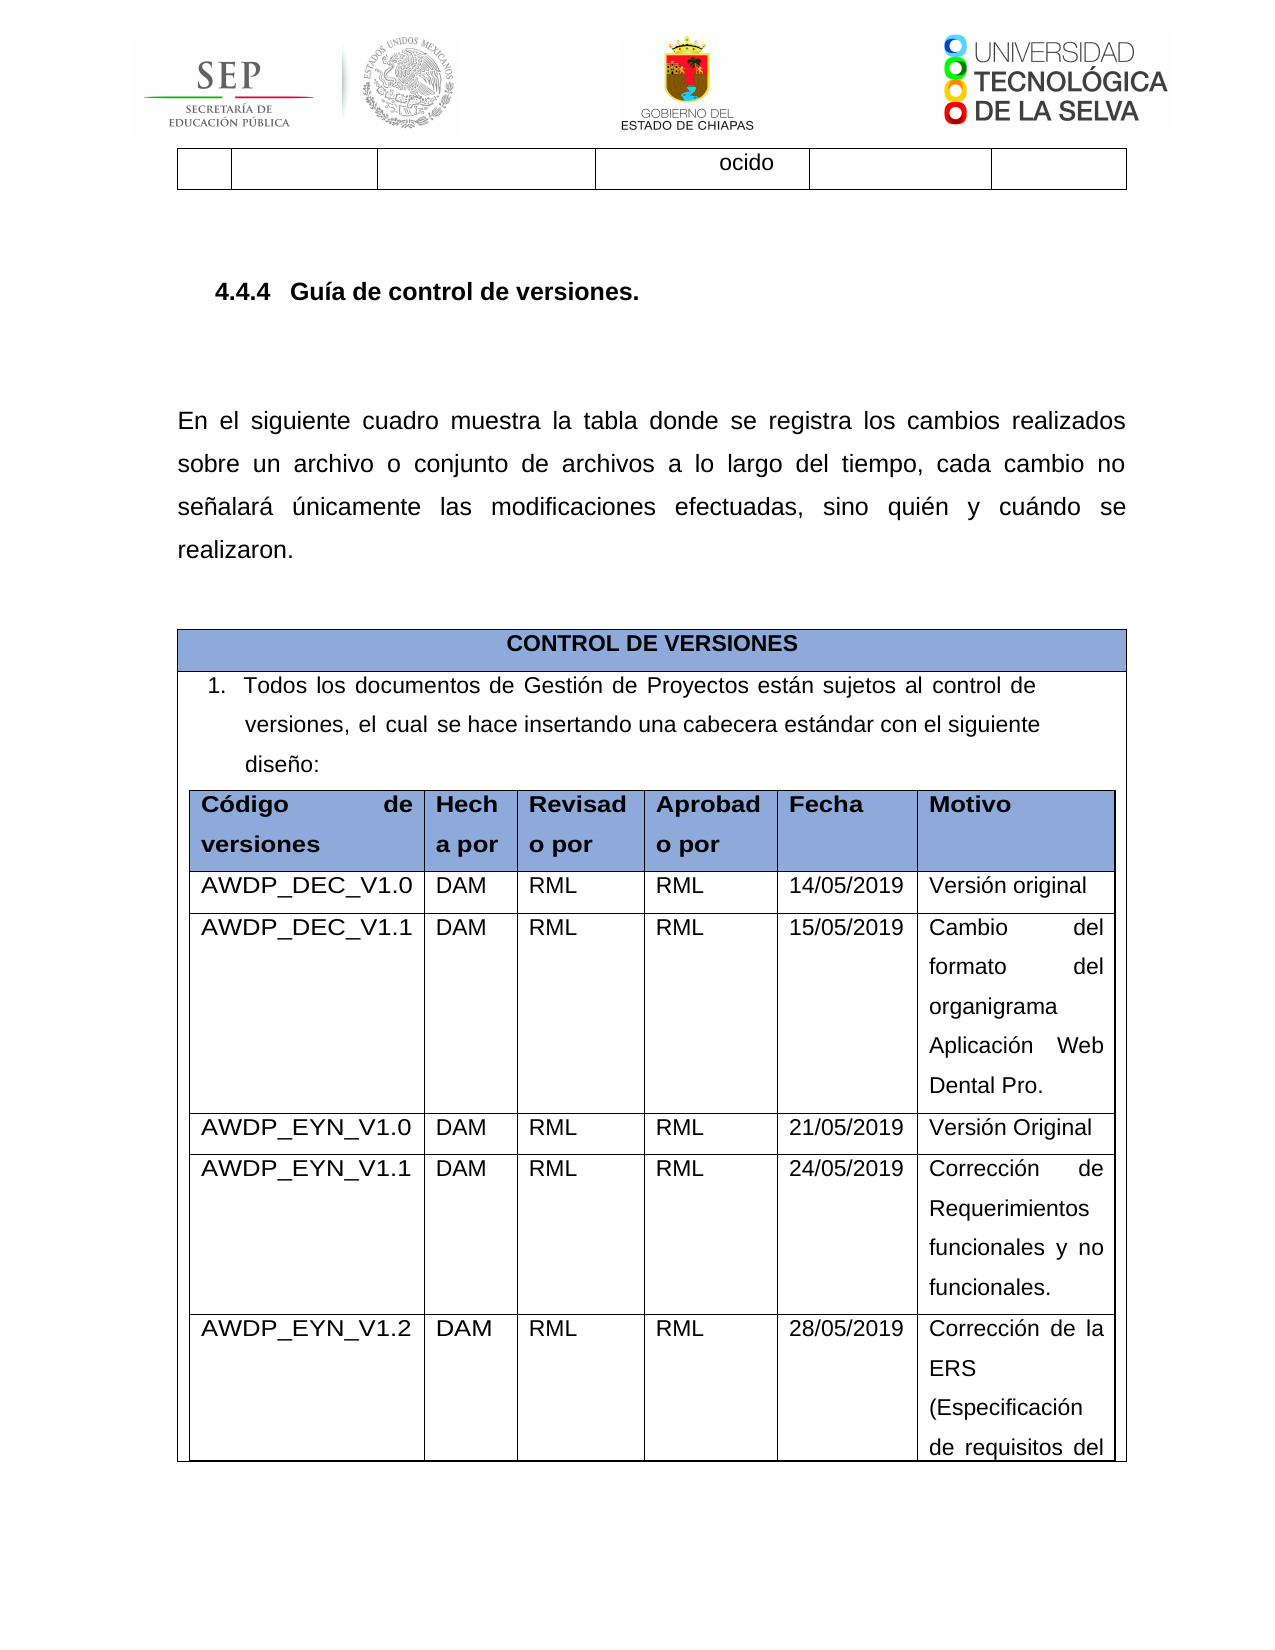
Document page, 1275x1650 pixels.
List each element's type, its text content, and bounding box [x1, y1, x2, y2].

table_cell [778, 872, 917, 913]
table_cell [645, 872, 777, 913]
picture [618, 34, 757, 135]
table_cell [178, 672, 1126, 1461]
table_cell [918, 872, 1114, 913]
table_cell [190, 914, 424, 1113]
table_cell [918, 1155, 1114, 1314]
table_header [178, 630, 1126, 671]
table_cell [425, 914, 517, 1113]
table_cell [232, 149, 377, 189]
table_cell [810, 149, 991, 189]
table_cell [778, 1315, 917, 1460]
text En el siguiente cuadro muestra la tabla donde se registra los cambios realizados sobre un archivo o conjunto de archivos a lo largo del tiempo, cada cambio no señalará únicamente las modificaciones efectuadas, sino quién y cuándo se realizaron. [177, 406, 1127, 564]
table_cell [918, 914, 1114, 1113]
subtitle Guía de control de versiones. [215, 277, 1127, 305]
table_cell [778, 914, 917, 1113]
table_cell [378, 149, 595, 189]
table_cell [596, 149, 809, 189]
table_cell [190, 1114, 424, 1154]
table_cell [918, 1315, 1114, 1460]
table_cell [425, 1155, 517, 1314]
picture [933, 29, 1173, 130]
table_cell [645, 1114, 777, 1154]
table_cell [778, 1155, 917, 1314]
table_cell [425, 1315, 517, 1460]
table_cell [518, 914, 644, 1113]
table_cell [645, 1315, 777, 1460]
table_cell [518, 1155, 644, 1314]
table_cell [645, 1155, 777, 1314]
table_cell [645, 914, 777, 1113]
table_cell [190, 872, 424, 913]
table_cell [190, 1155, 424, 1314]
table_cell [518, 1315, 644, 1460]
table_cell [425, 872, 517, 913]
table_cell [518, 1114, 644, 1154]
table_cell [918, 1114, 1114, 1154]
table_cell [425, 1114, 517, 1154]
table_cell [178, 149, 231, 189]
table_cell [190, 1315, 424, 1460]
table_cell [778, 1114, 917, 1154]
picture [131, 34, 462, 136]
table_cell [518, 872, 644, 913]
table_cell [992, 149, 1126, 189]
